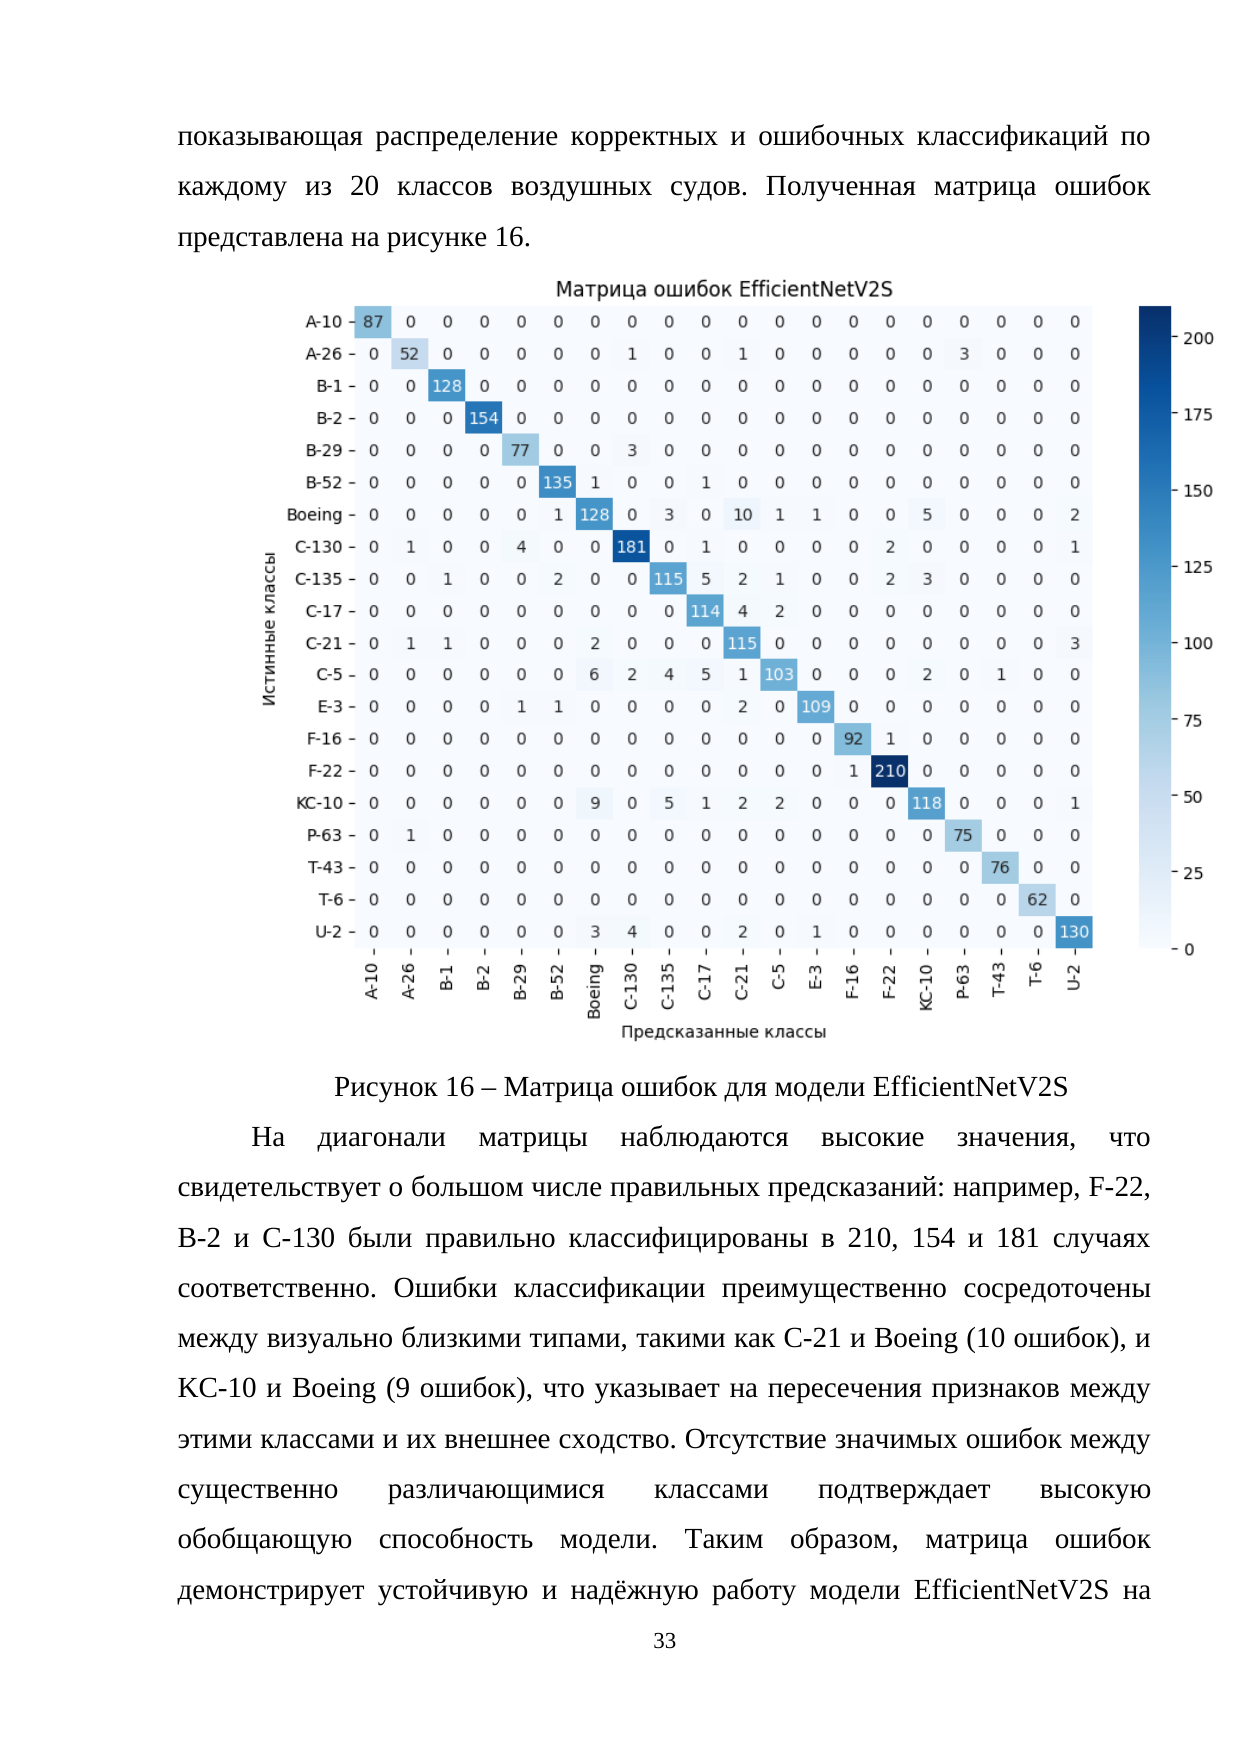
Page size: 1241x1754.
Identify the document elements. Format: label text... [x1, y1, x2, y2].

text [177, 118, 1152, 252]
text Рисунок 16 – Матрица ошибок для модели EfficientNetV2S [177, 1069, 1152, 1102]
picture [251, 269, 1226, 1052]
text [177, 1119, 1152, 1605]
